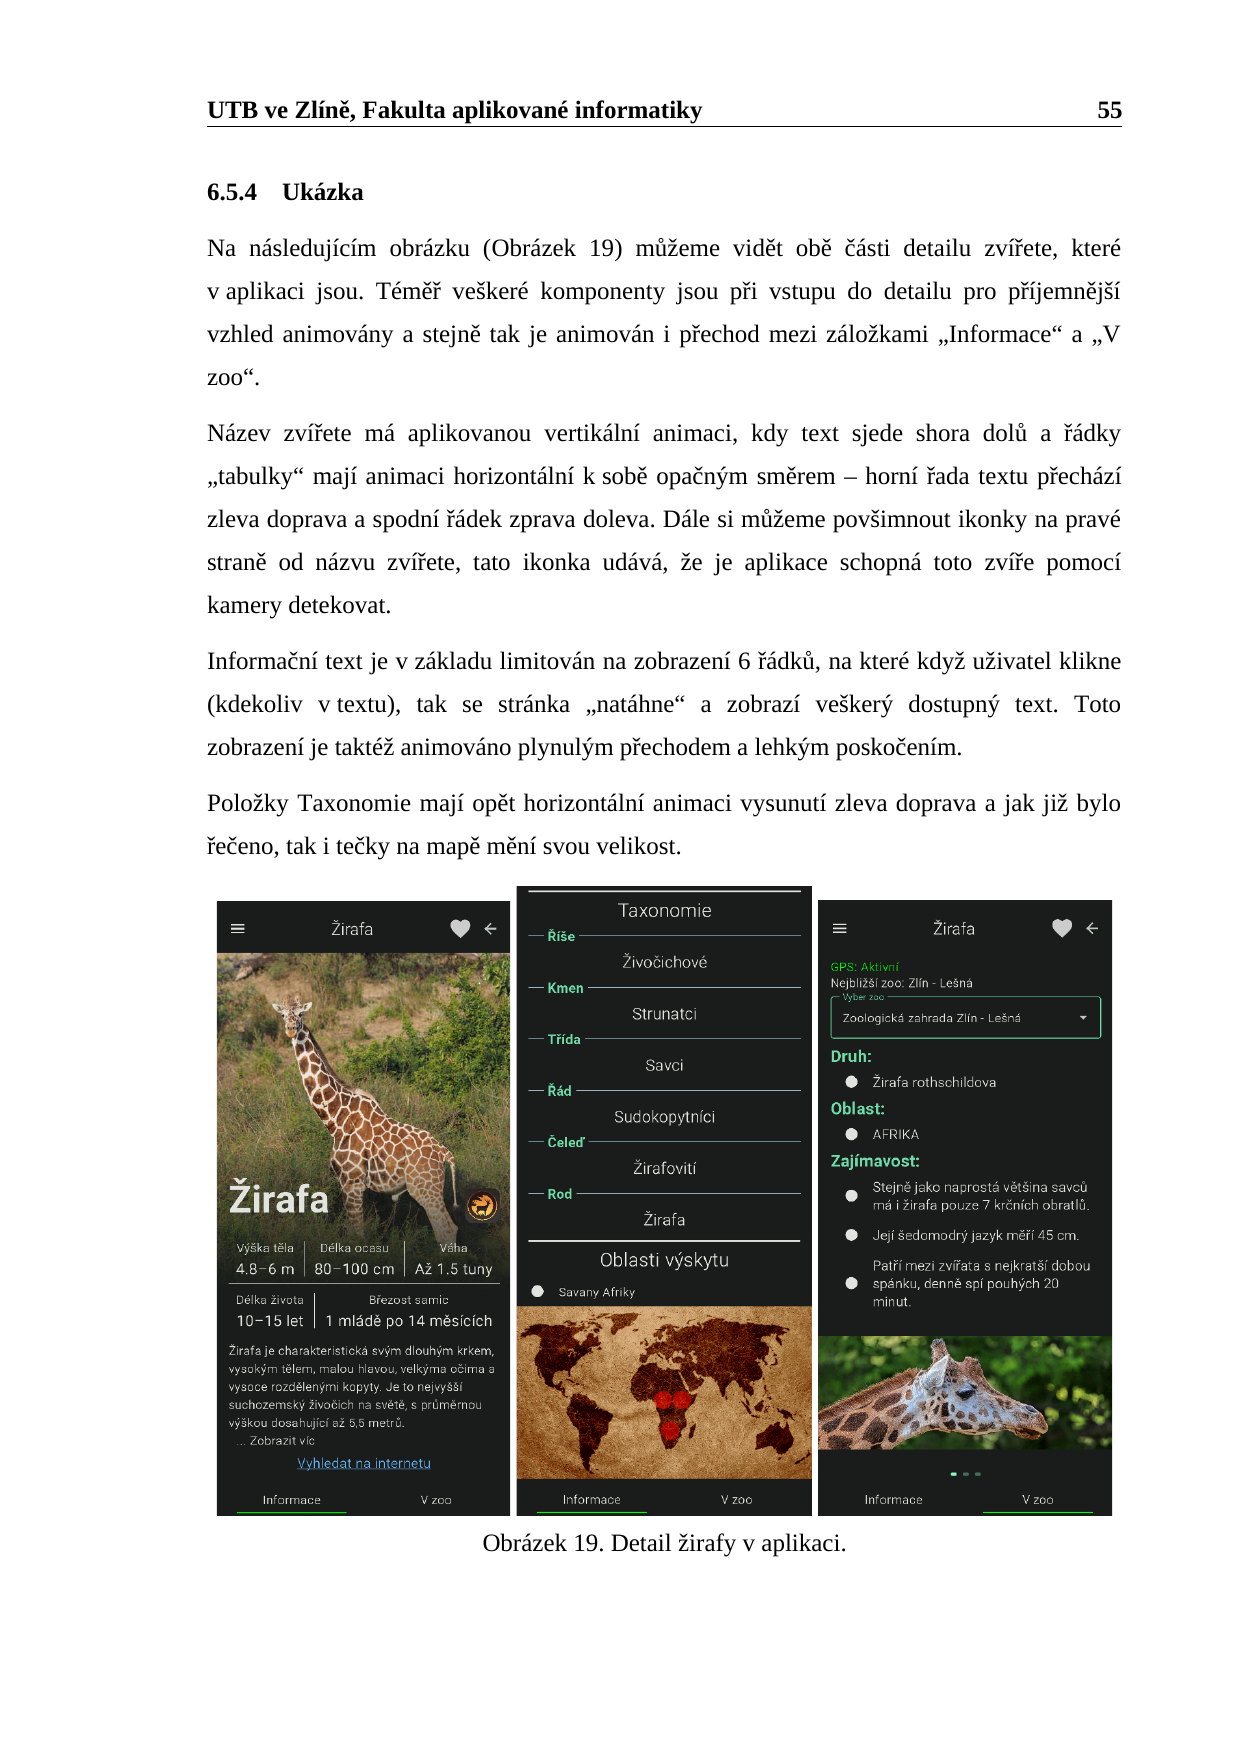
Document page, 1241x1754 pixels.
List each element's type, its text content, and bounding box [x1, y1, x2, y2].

picture [818, 900, 1113, 1516]
text Na následujícím obrázku (Obr. 19) můžeme vidět obě části detailu zvířete, které v aplikaci jsou. Téměř veškeré komponenty jsou při vstupu do detailu pro příjemnější vzhled animovány a stejně tak je animován i přechod mezi záložkami „Informace“ a „V zoo“. [207, 233, 1122, 391]
subtitle Ukázka [207, 177, 1122, 206]
picture [216, 901, 511, 1516]
text Položky Taxonomie mají opět horizontální animaci vysunutí zleva doprava a jak již bylo řečeno, tak i tečky na mapě mění svou velikost. [207, 788, 1122, 860]
picture [516, 886, 812, 1516]
text Informační text je v základu limitován na zobrazení 6 řádků, na které když uživatel klikne (kdekoliv v textu), tak se stránka „natáhne“ a zobrazí veškerý dostupný text. Toto zobrazení je taktéž animováno plynulým přechodem a lehkým poskočením. [207, 646, 1122, 761]
text Název zvířete má aplikovanou vertikální animaci, kdy text sjede shora dolů a řádky „tabulky“ mají animaci horizontální k sobě opačným směrem – horní řada textu přechází zleva doprava a spodní řádek zprava doleva. Dále si můžeme povšimnout ikonky na pravé straně od názvu zvířete, tato ikonka udává, že je aplikace schopná toto zvíře pomocí kamery detekovat. [207, 418, 1122, 619]
